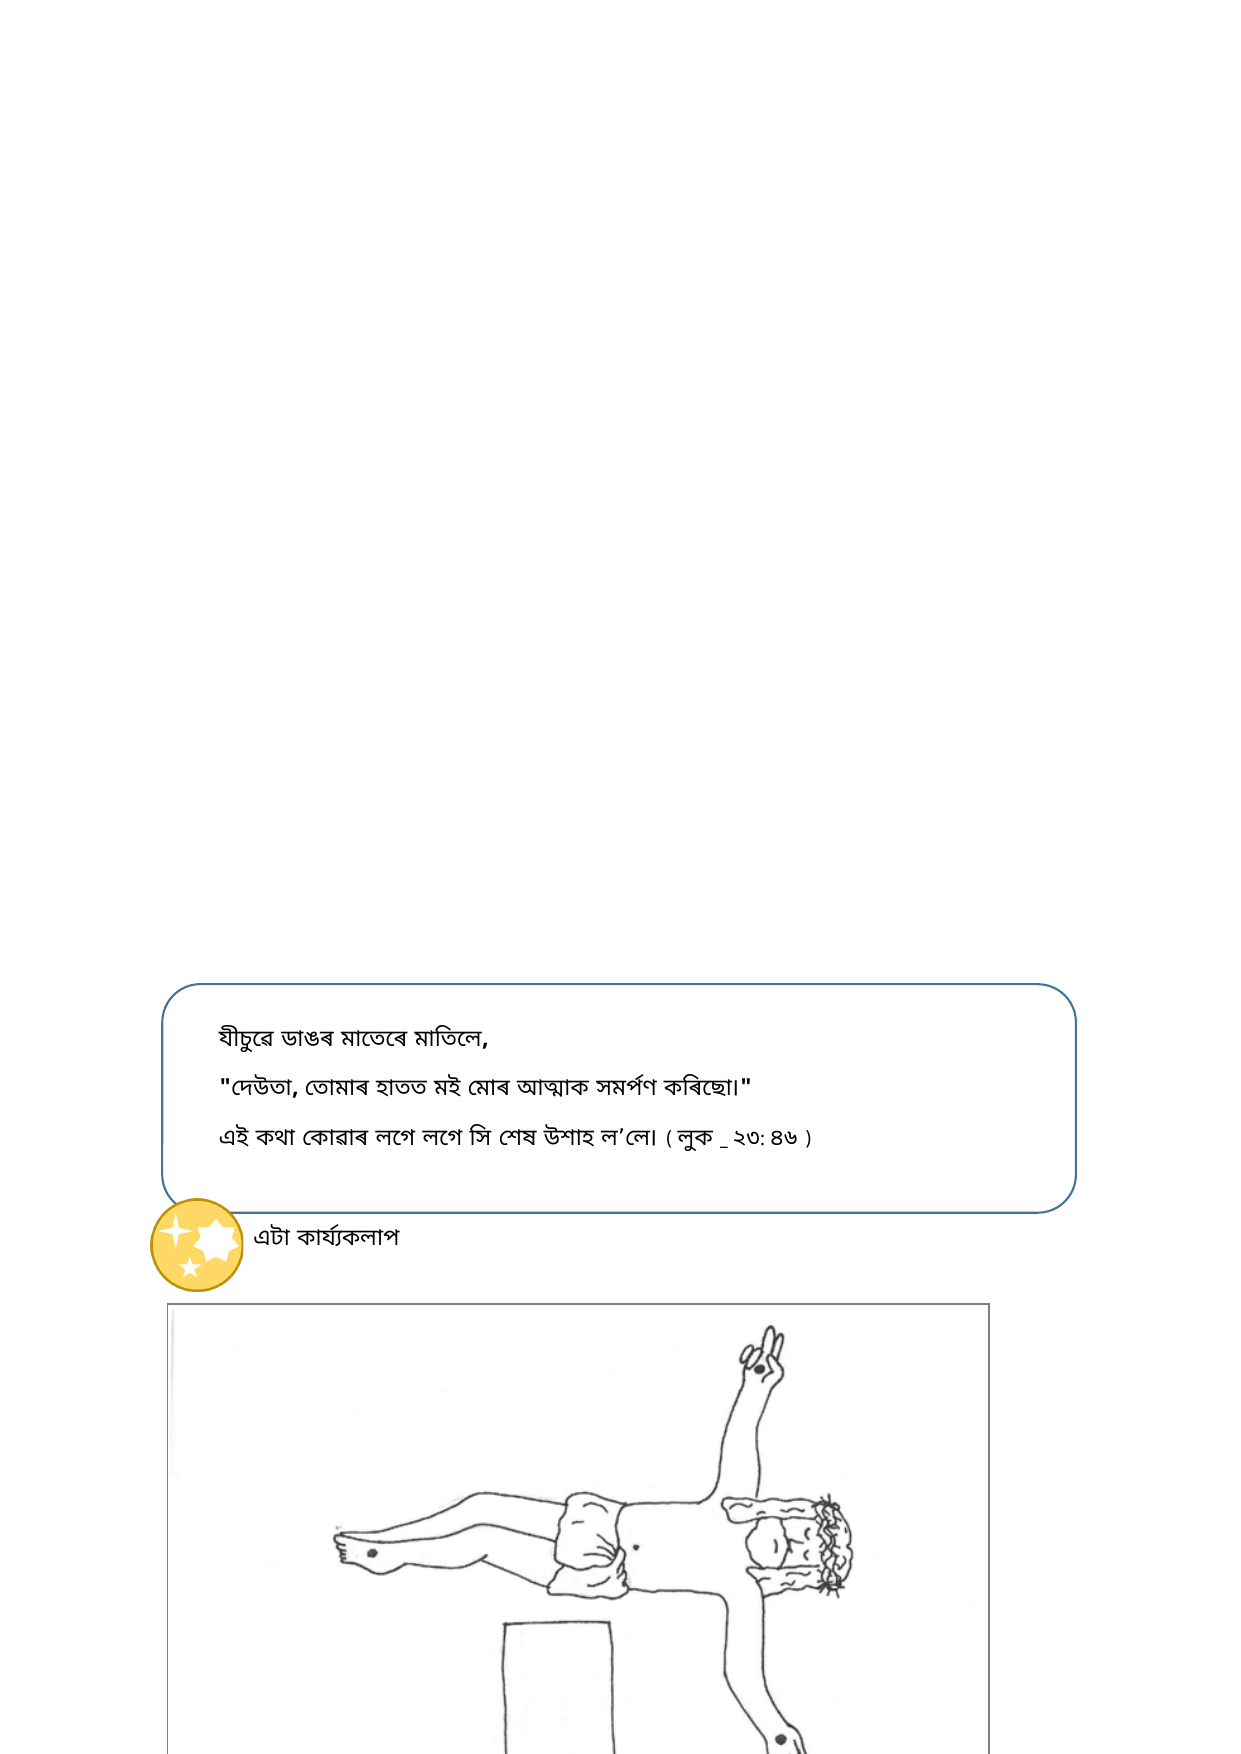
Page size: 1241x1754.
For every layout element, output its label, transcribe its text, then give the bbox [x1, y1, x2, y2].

text এটা কাৰ্য্যকলাপ [244, 1224, 1090, 1251]
text যীচুৱে ডাঙৰ মাতেৰে মাতিলে, [150, 1025, 1090, 1055]
text "দেউতা, তোমাৰ হাতত মই মোৰ আত্মাক সমৰ্পণ কৰিছো।" [150, 1074, 1090, 1105]
text এই কথা কোৱাৰ লগে লগে সি শেষ উশাহ ল’লে। ( লুক _ ২৩: ৪৬ ) [150, 1124, 1090, 1153]
picture [168, 1305, 988, 1754]
picture [150, 1198, 244, 1292]
